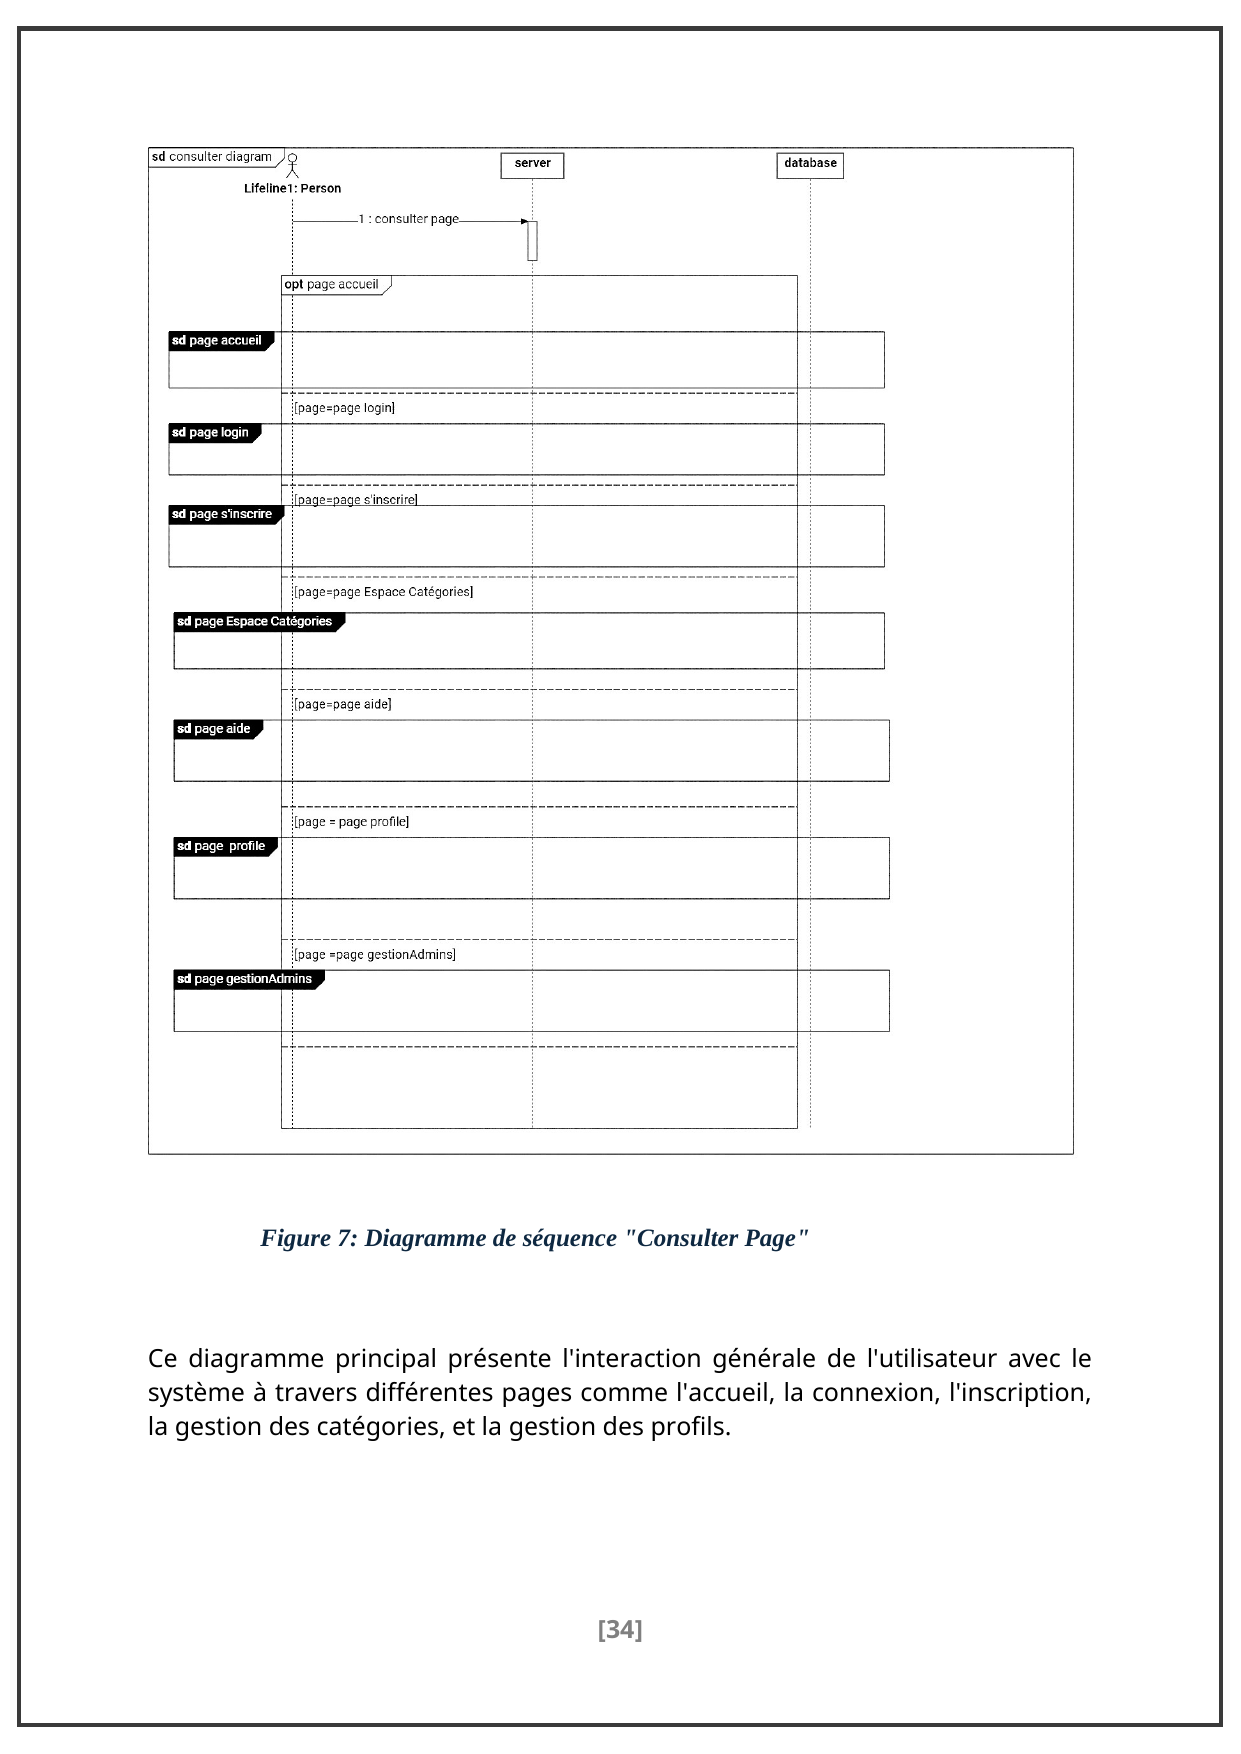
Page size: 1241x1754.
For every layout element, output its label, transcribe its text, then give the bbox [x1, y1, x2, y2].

text Figure 7: Diagramme de séquence "Consulter Page" [260, 1223, 1093, 1251]
picture [147, 147, 1093, 1173]
text Ce diagramme principal présente l'interaction générale de l'utilisateur avec le système à travers différentes pages comme l'accueil, la connexion, l'inscription, la gestion des catégories, et la gestion des profils. [148, 1340, 1093, 1442]
